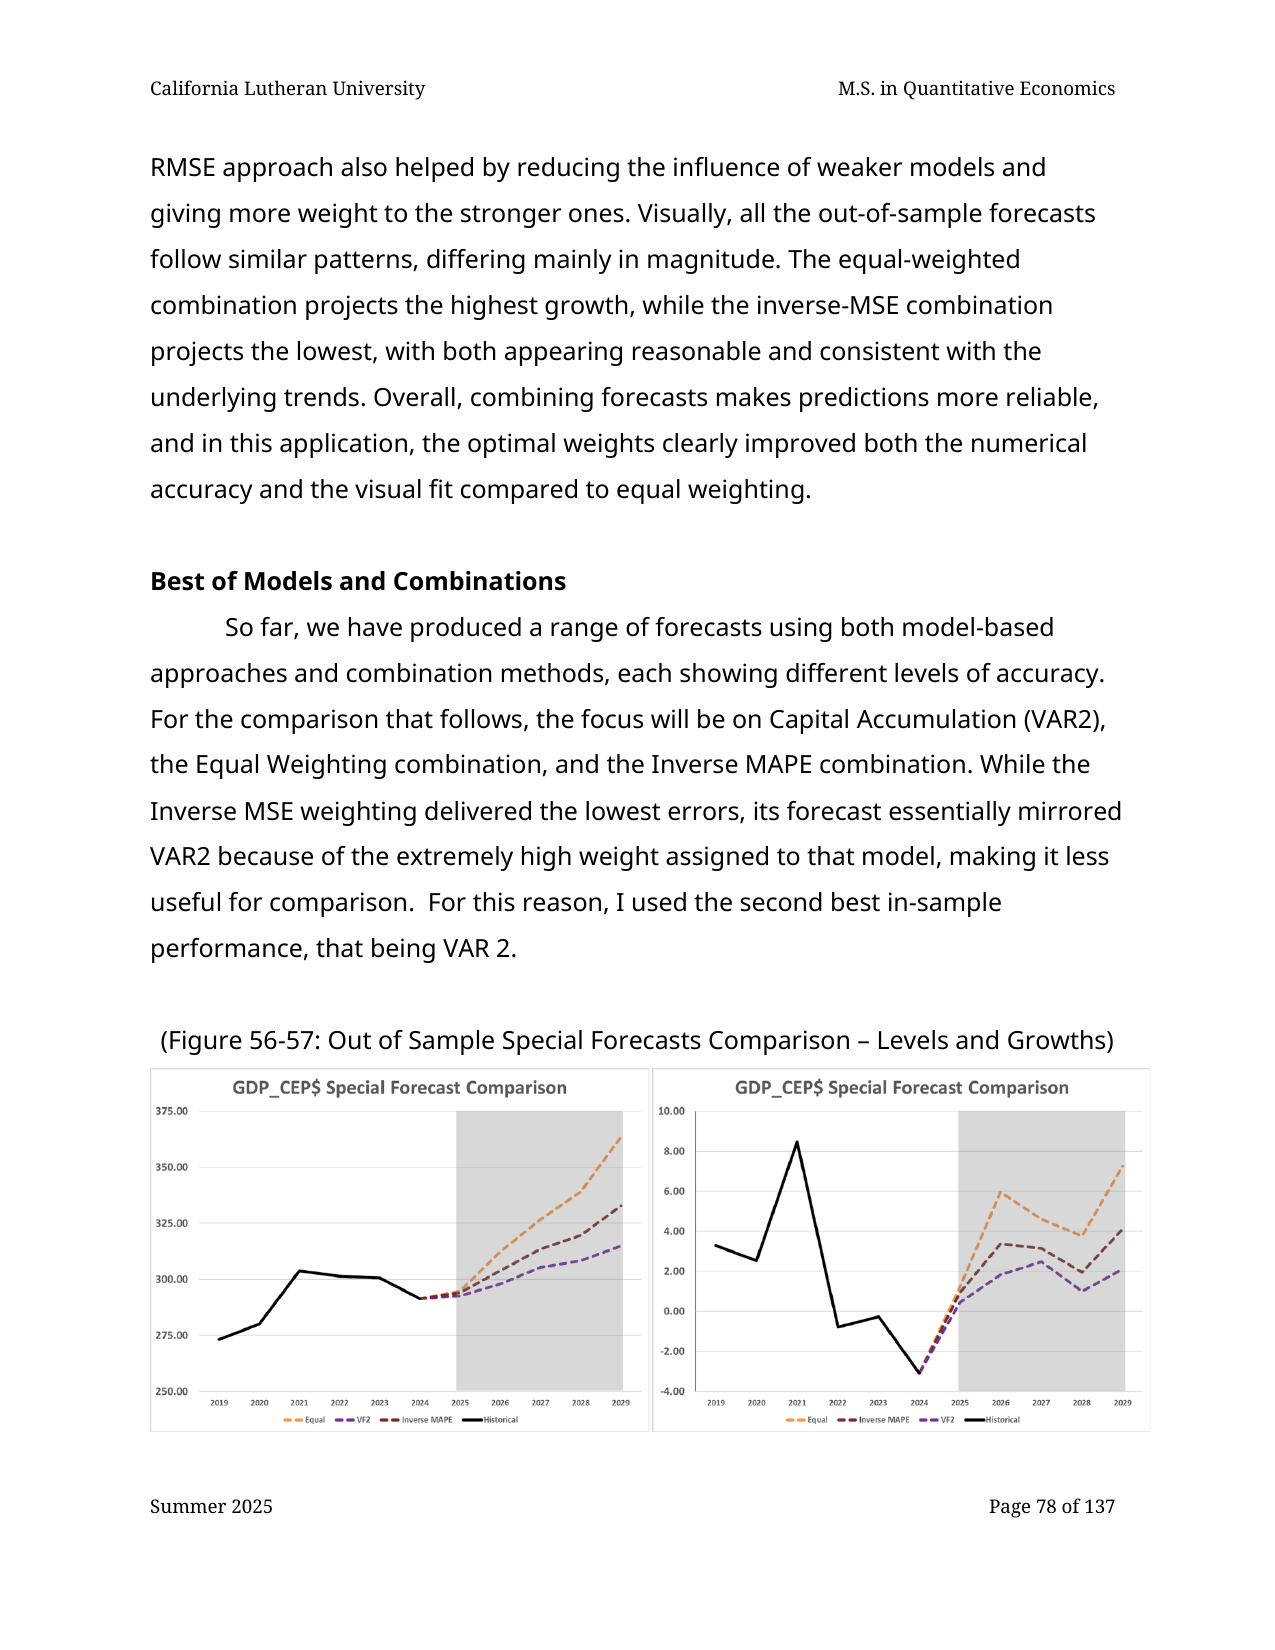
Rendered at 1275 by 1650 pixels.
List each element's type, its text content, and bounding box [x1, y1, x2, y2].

text Best of Models and Combinations [150, 563, 1125, 597]
picture [150, 1068, 1151, 1432]
text (Figure 56-57: Out of Sample Special Forecasts Comparison – Levels and Growths) [150, 1023, 1125, 1057]
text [150, 150, 1125, 506]
text So far, we have produced a range of forecasts using both model-based approaches and combination methods, each showing different levels of accuracy. For the comparison that follows, the focus will be on Capital Accumulation (VAR2), the Equal Weighting combination, and the Inverse MAPE combination. While the Inverse MSE weighting delivered the lowest errors, its forecast essentially mirrored VAR2 because of the extremely high weight assigned to that model, making it less useful for comparison. For this reason, I used the second best in-sample performance, that being VAR 2. [150, 609, 1125, 965]
